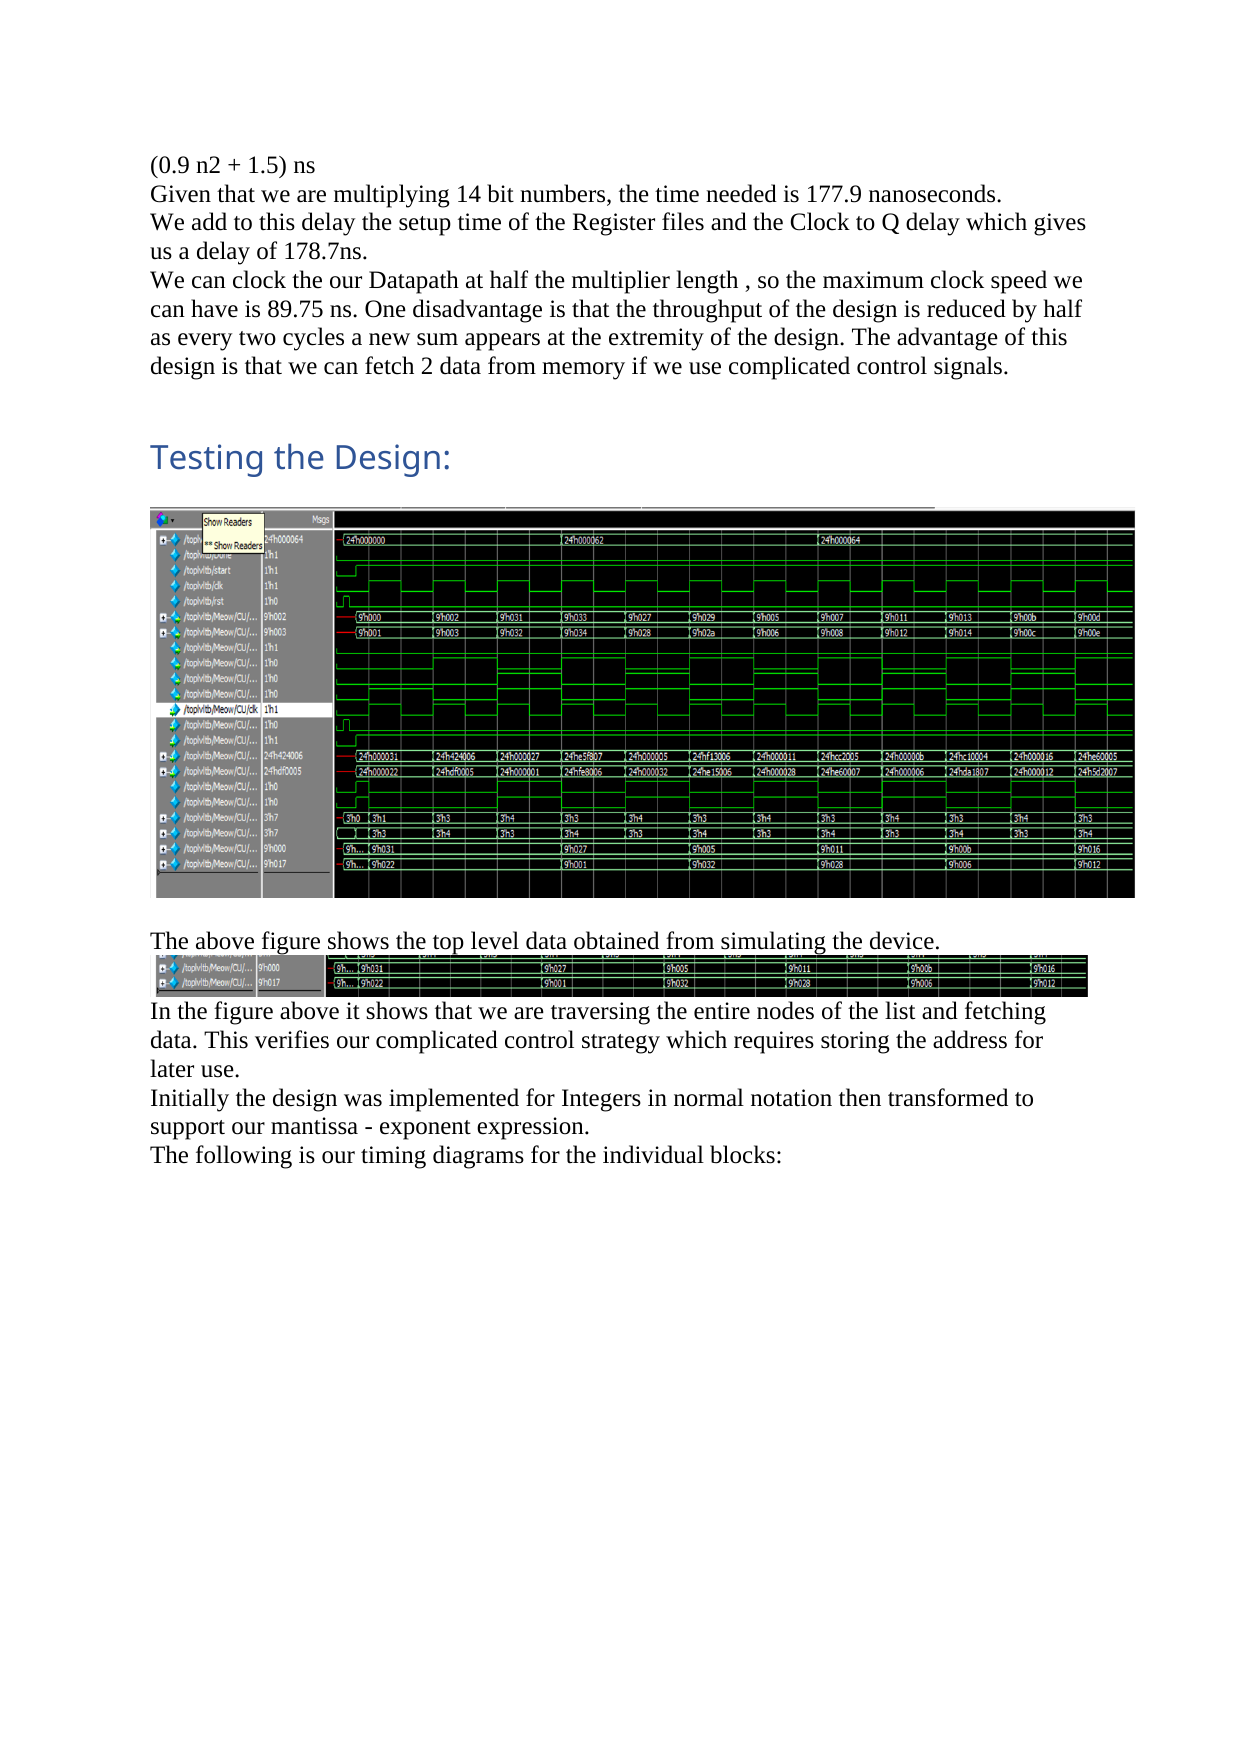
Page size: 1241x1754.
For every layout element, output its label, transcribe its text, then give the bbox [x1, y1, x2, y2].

text Given that we are multiplying 14 bit numbers, the time needed is 177.9 nanoseconds. [150, 179, 1090, 207]
text We can clock the our Datapath at half the multiplier length , so the maximum clock speed we can have is 89.75 ns. One disadvantage is that the throughput of the design is reduced by half as every two cycles a new sum appears at the extremity of the design. The advantage of this design is that we can fetch 2 data from memory if we use complicated control signals. [150, 265, 1090, 380]
picture [150, 507, 1135, 898]
text We add to this delay the setup time of the Register files and the Clock to Q delay which gives us a delay of 178.7ns. [150, 207, 1090, 265]
text The above figure shows the top level data obtained from simulating the device. [150, 926, 1090, 955]
picture [150, 955, 1088, 997]
subtitle Testing the Design: [150, 434, 1090, 479]
text (0.9 n2 + 1.5) ns [150, 150, 1090, 179]
text Initially the design was implemented for Integers in normal notation then transformed to support our mantissa - exponent expression. [150, 1083, 1090, 1140]
text The following is our timing diagrams for the individual blocks: [150, 1140, 1090, 1169]
text In the figure above it shows that we are traversing the entire nodes of the list and fetching data. This verifies our complicated control strategy which requires storing the address for later use. [150, 996, 1090, 1083]
